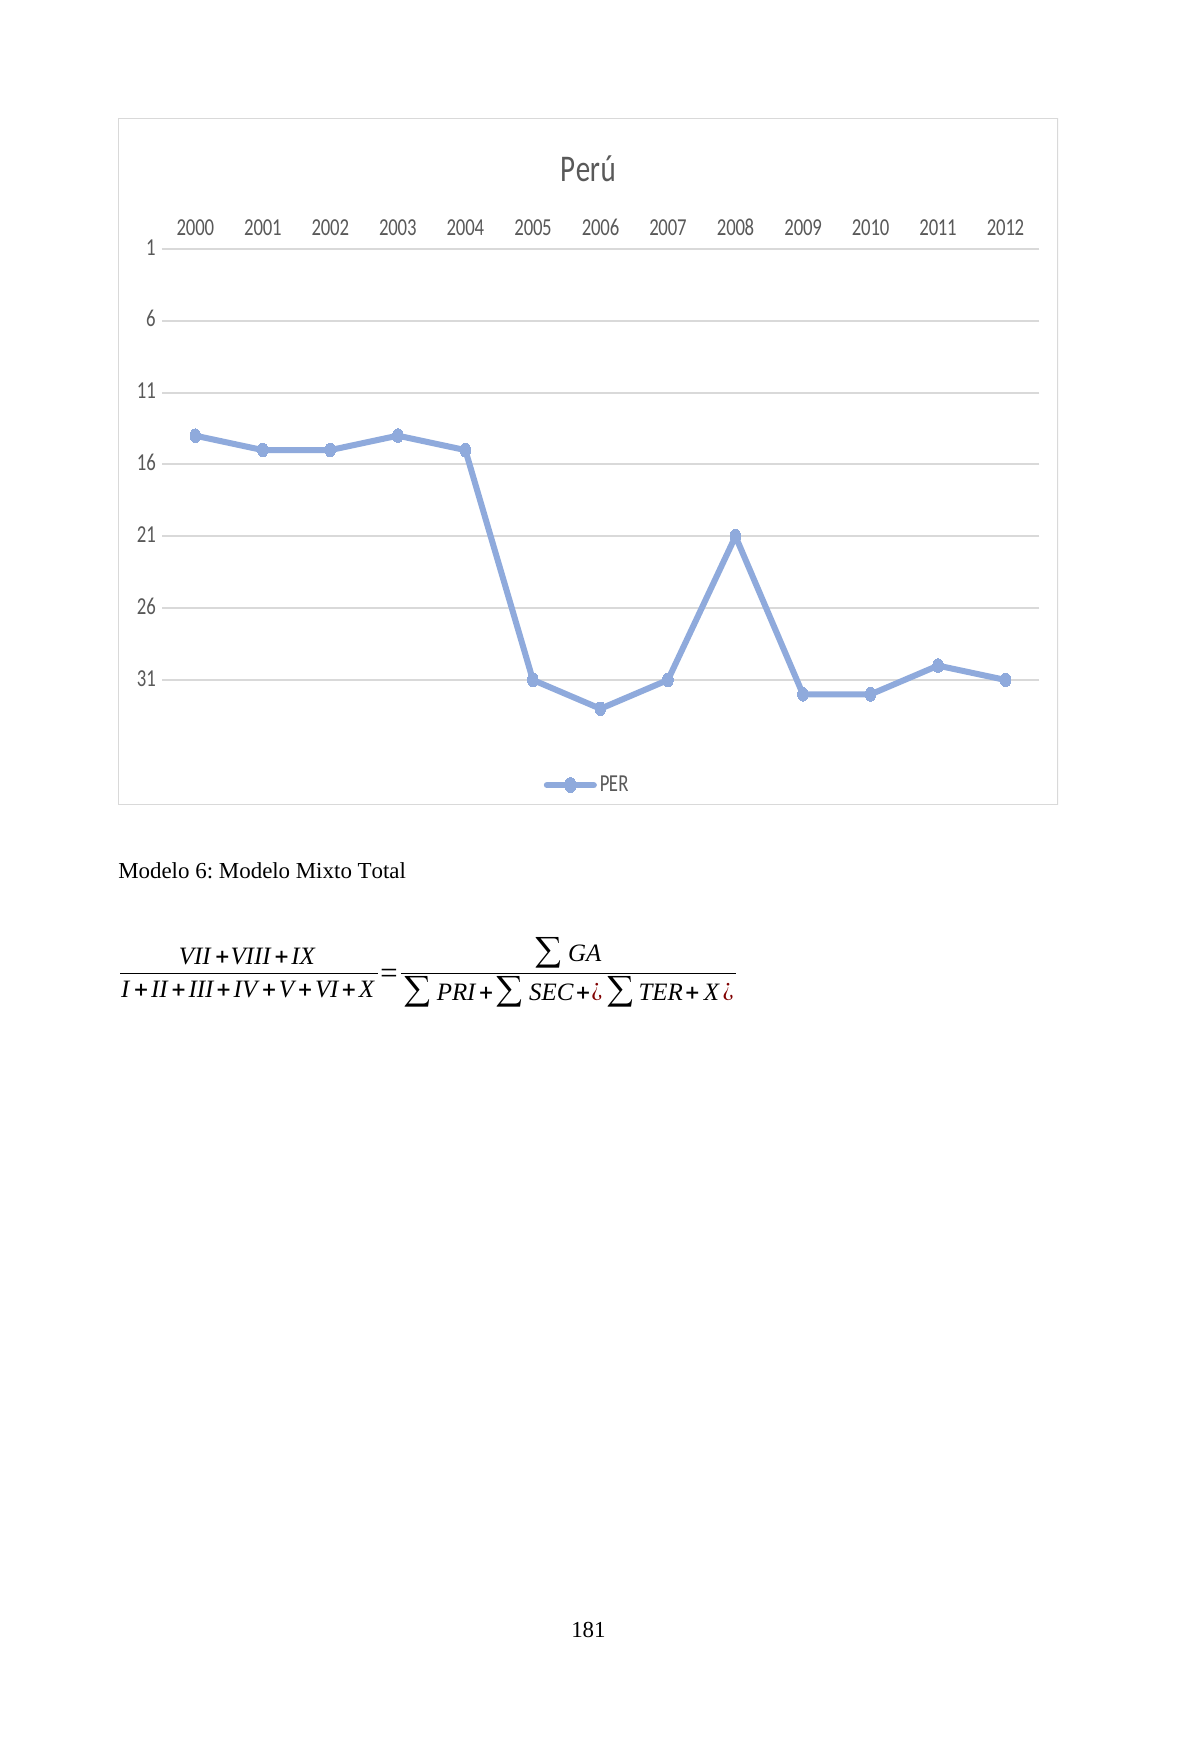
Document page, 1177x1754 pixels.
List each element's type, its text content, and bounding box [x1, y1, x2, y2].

text Modelo 6: Modelo Mixto Total [118, 857, 1058, 884]
